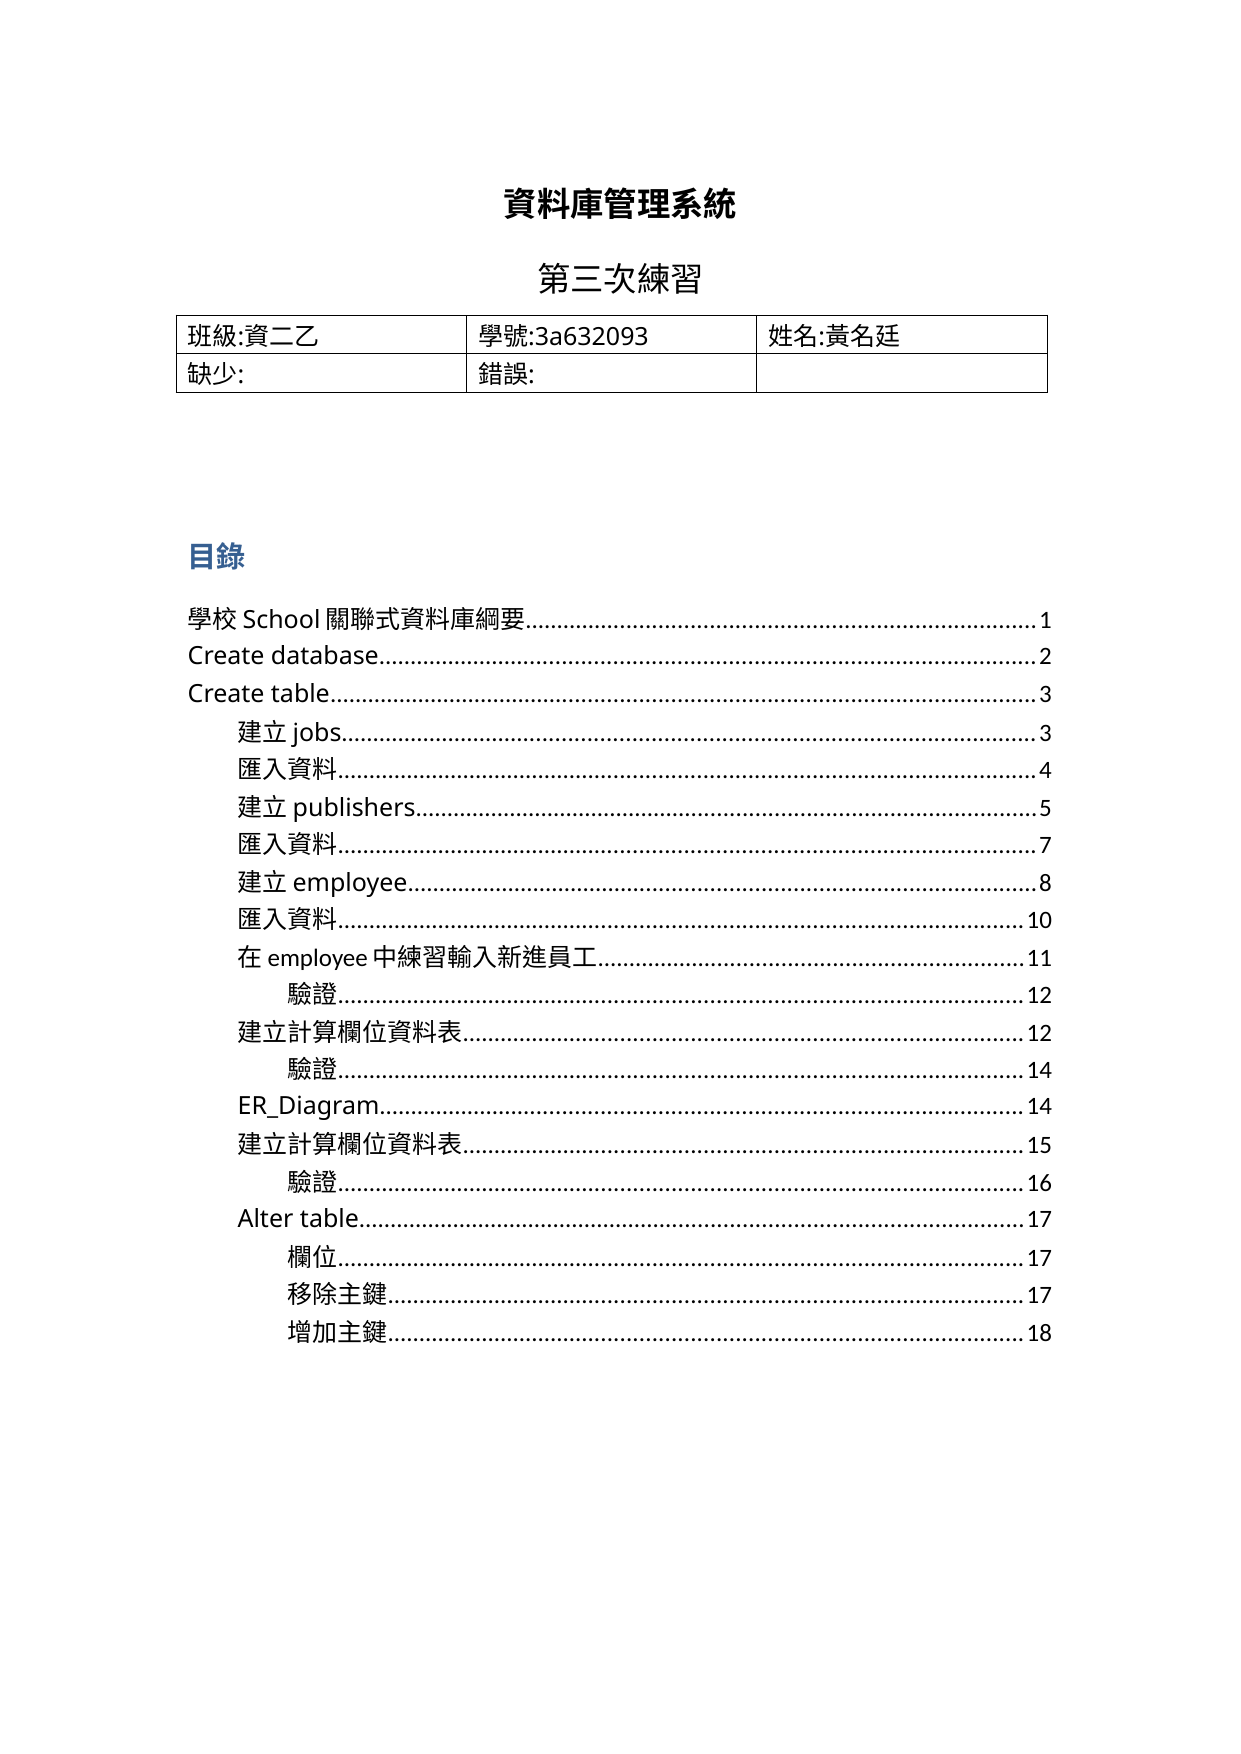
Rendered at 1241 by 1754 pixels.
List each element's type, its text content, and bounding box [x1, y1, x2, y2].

text 第三次練習 [187, 239, 1053, 314]
table_cell [757, 354, 1047, 392]
table_cell 缺少: [177, 354, 466, 392]
table_cell 錯誤: [467, 354, 756, 392]
table_header 學號:3a632093 [467, 316, 756, 353]
table_header 班級:資二乙 [177, 316, 466, 353]
table_header 姓名:黃名廷 [757, 316, 1047, 353]
text 資料庫管理系統 [187, 164, 1053, 239]
